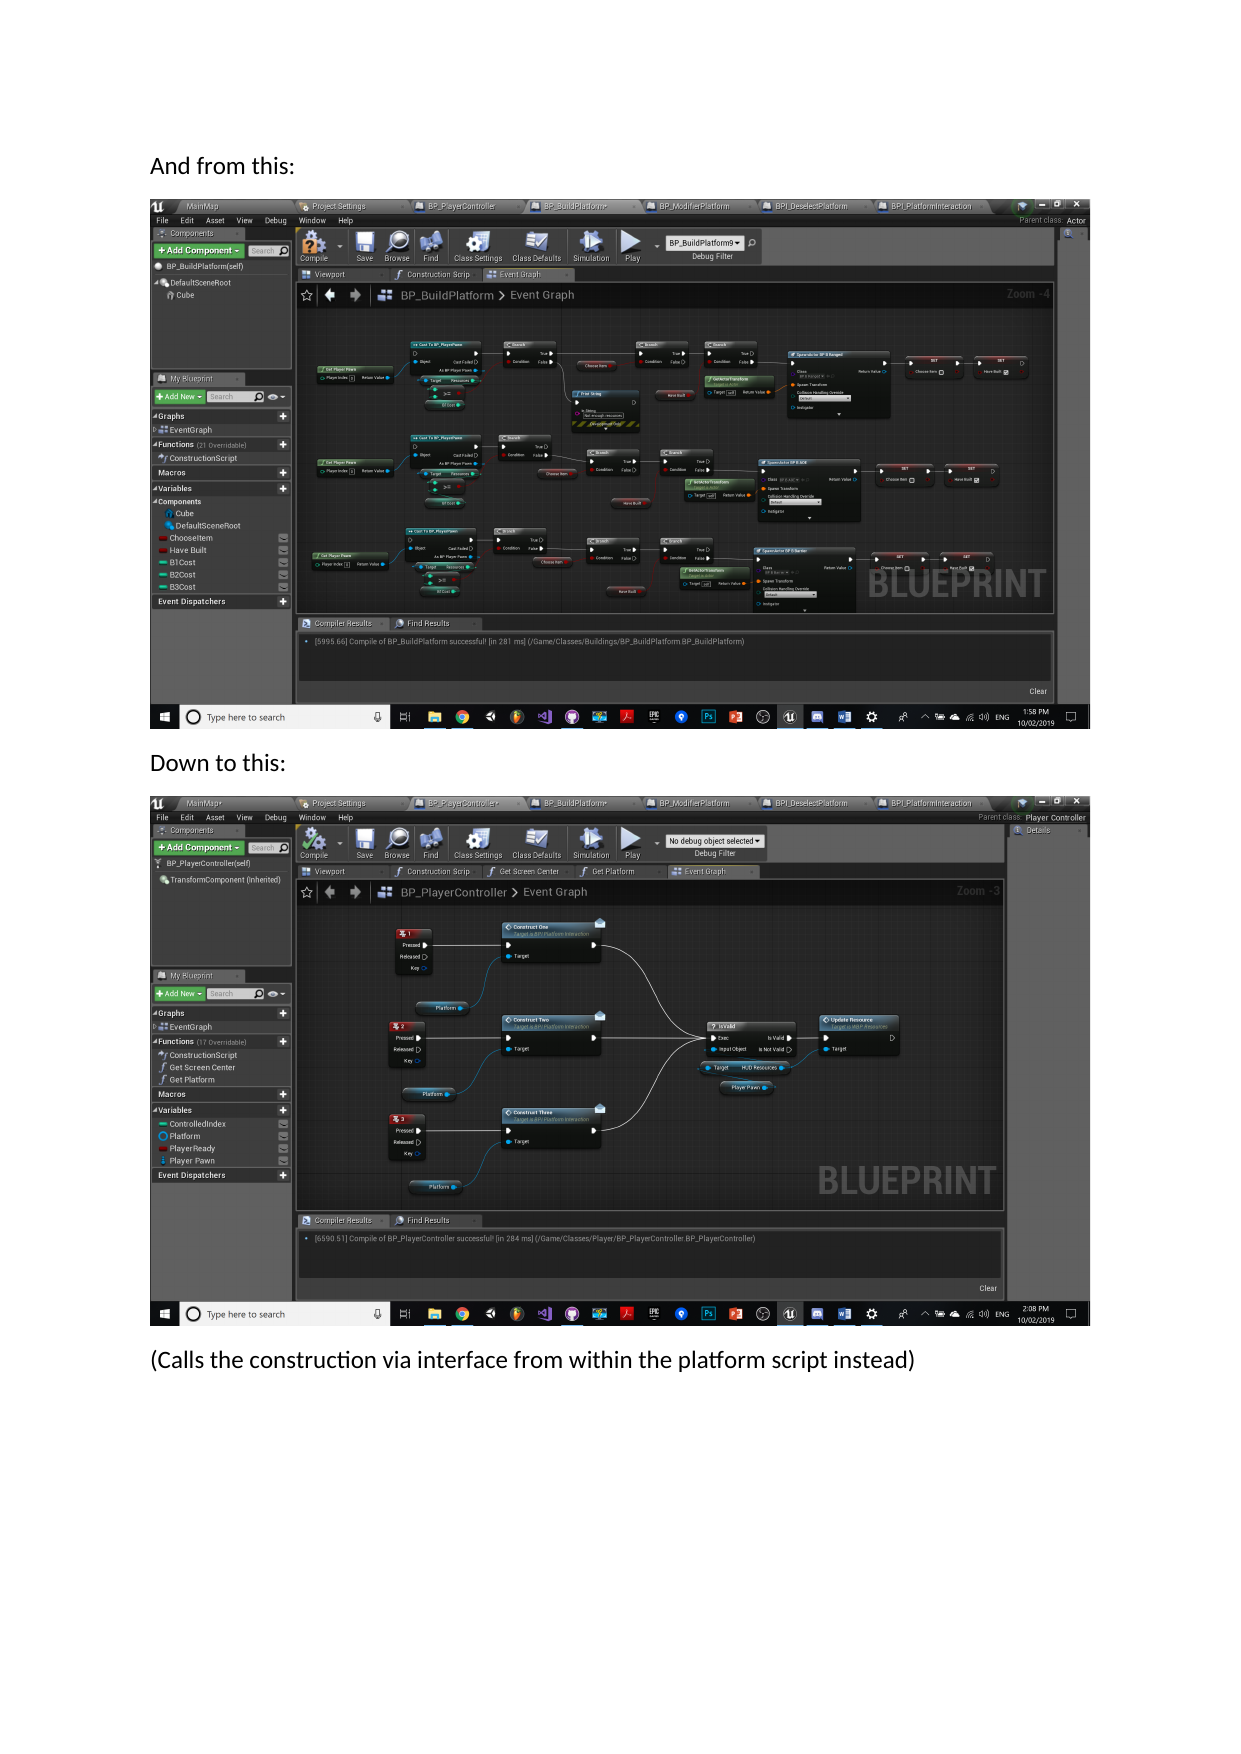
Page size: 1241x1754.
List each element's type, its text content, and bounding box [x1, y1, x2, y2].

text Down to this: [150, 747, 1090, 778]
picture [150, 796, 1091, 1326]
text (Calls the construction via interface from within the platform script instead) [150, 1344, 1090, 1375]
text And from this: [150, 150, 1090, 181]
picture [150, 199, 1091, 729]
